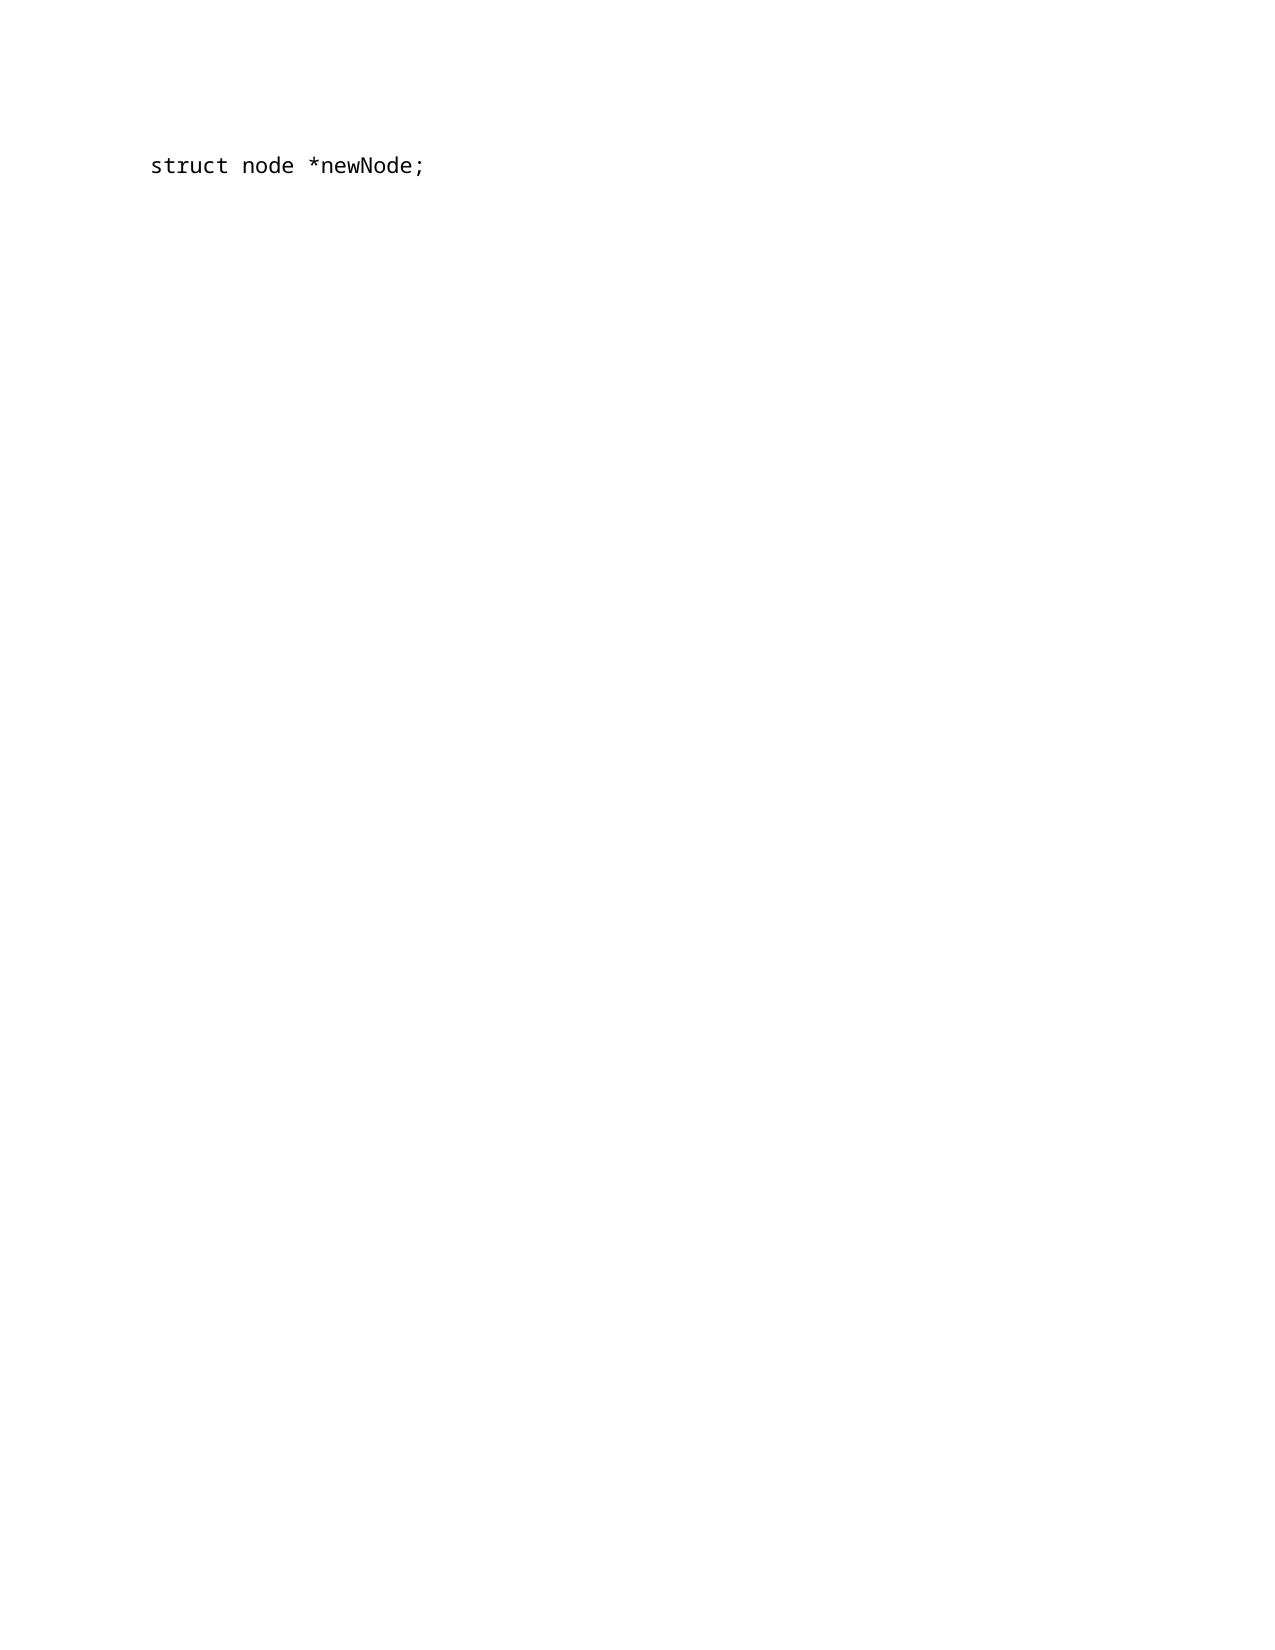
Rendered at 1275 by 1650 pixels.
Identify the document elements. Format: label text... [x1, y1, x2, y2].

text struct node *newNode; [150, 150, 1125, 180]
